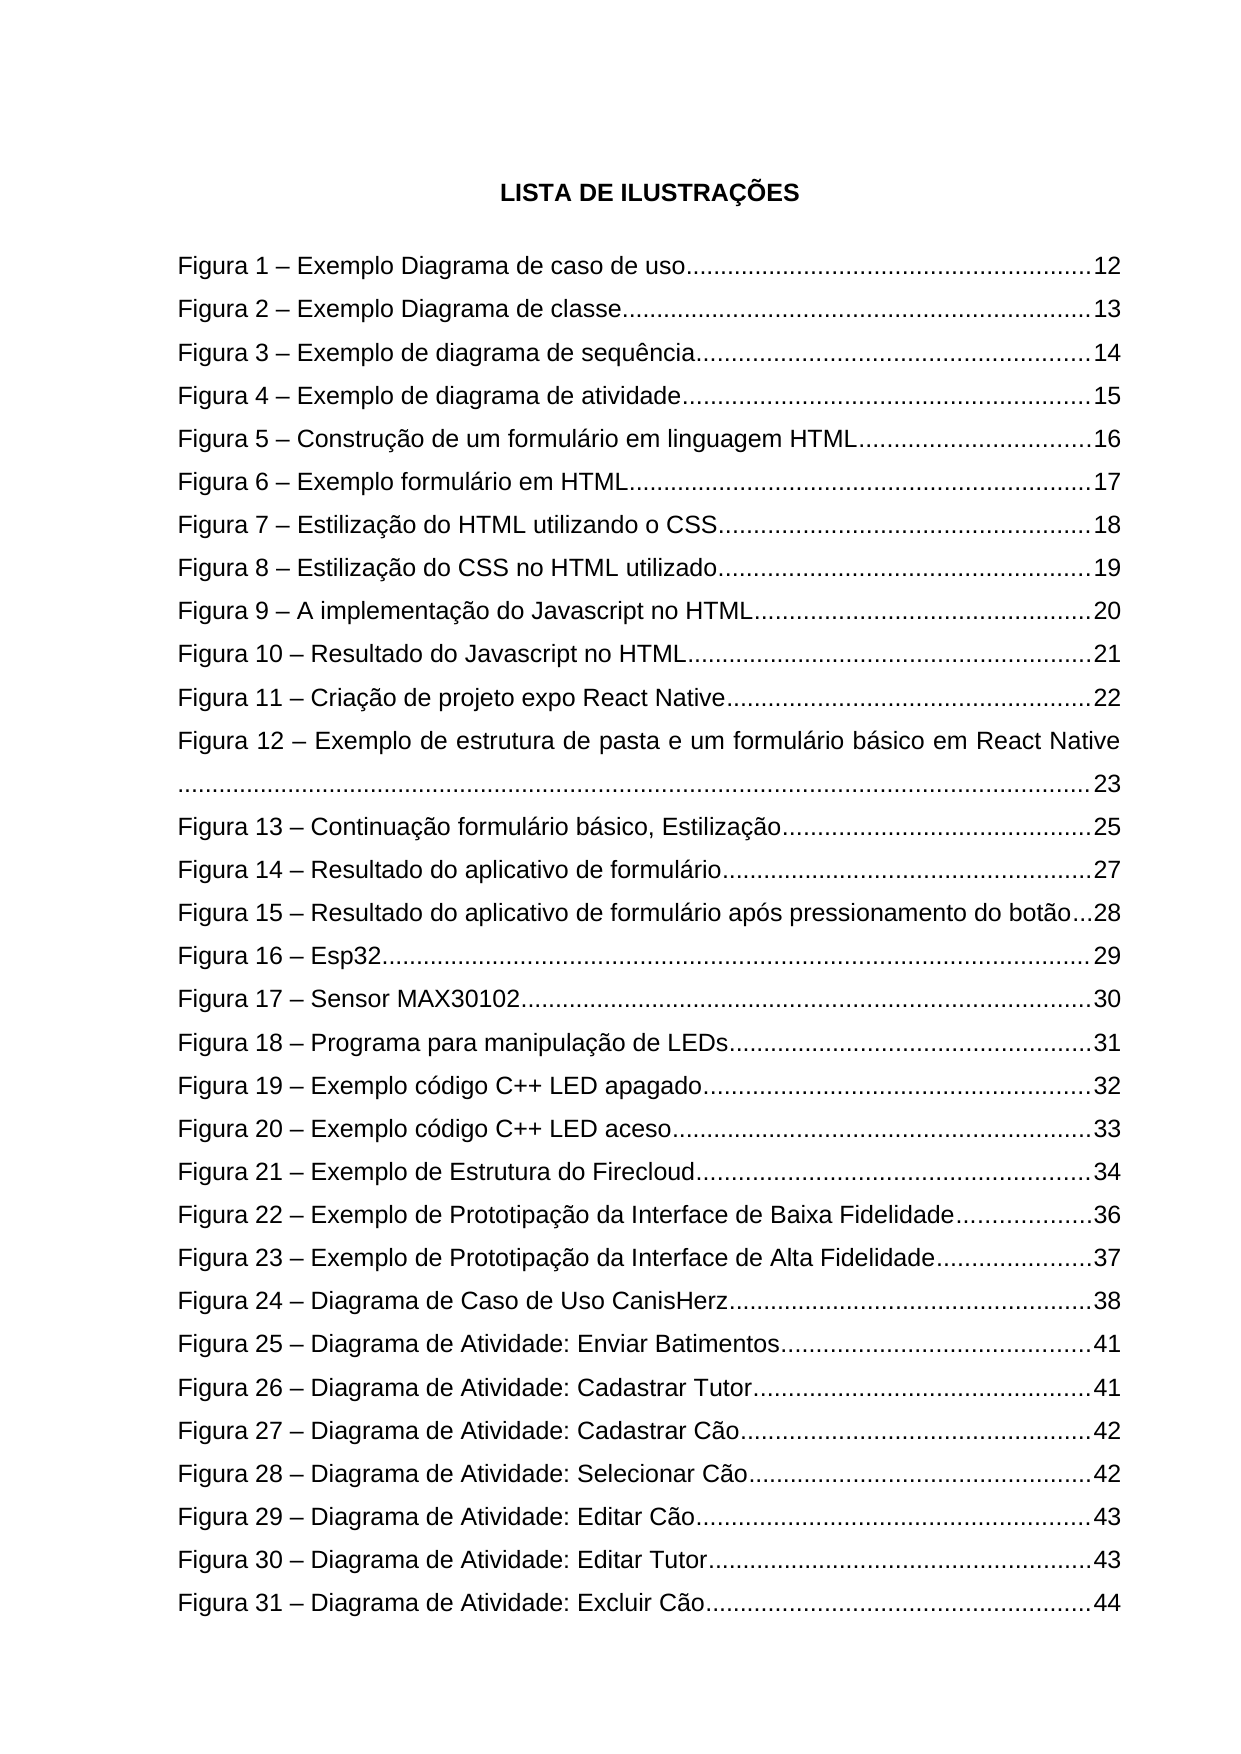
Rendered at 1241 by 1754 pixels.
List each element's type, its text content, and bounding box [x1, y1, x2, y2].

text Figura 20 – Exemplo código C++ LED aceso 33 [177, 1114, 1122, 1142]
text Figura 7 – Estilização do HTML utilizando o CSS 18 [177, 510, 1122, 539]
text Figura 26 – Diagrama de Atividade: Cadastrar Tutor 41 [177, 1372, 1122, 1401]
text Figura 2 – Exemplo Diagrama de classe 13 [177, 294, 1122, 323]
text Figura 1 – Exemplo Diagrama de caso de uso 12 [177, 251, 1122, 280]
text Figura 14 – Resultado do aplicativo de formulário 27 [177, 855, 1122, 884]
text Figura 17 – Sensor MAX30102 30 [177, 984, 1122, 1013]
text Figura 31 – Diagrama de Atividade: Excluir Cão 44 [177, 1588, 1122, 1617]
text Figura 6 – Exemplo formulário em HTML 17 [177, 467, 1122, 496]
text LISTA DE ILUSTRAÇÕES [177, 178, 1122, 207]
text Figura 30 – Diagrama de Atividade: Editar Tutor 43 [177, 1545, 1122, 1574]
text Figura 25 – Diagrama de Atividade: Enviar Batimentos 41 [177, 1329, 1122, 1358]
text Figura 22 – Exemplo de Prototipação da Interface de Baixa Fidelidade 36 [177, 1200, 1122, 1229]
text Figura 21 – Exemplo de Estrutura do Firecloud 34 [177, 1157, 1122, 1186]
text Figura 15 – Resultado do aplicativo de formulário após pressionamento do botão 28 [177, 898, 1122, 927]
text Figura 19 – Exemplo código C++ LED apagado 32 [177, 1071, 1122, 1099]
text Figura 18 – Programa para manipulação de LEDs 31 [177, 1027, 1122, 1056]
text Figura 16 – Esp32 29 [177, 941, 1122, 970]
text Figura 12 – Exemplo de estrutura de pasta e um formulário básico em React Native 23 [177, 726, 1122, 797]
text Figura 5 – Construção de um formulário em linguagem HTML 16 [177, 424, 1122, 452]
text Figura 4 – Exemplo de diagrama de atividade 15 [177, 381, 1122, 409]
text Figura 10 – Resultado do Javascript no HTML 21 [177, 639, 1122, 668]
text Figura 13 – Continuação formulário básico, Estilização 25 [177, 812, 1122, 841]
text Figura 28 – Diagrama de Atividade: Selecionar Cão 42 [177, 1459, 1122, 1487]
text Figura 8 – Estilização do CSS no HTML utilizado 19 [177, 553, 1122, 582]
text Figura 3 – Exemplo de diagrama de sequência 14 [177, 337, 1122, 366]
text Figura 27 – Diagrama de Atividade: Cadastrar Cão 42 [177, 1416, 1122, 1444]
text Figura 11 – Criação de projeto expo React Native 22 [177, 682, 1122, 711]
text Figura 24 – Diagrama de Caso de Uso CanisHerz 38 [177, 1286, 1122, 1315]
text Figura 9 – A implementação do Javascript no HTML 20 [177, 596, 1122, 625]
text Figura 23 – Exemplo de Prototipação da Interface de Alta Fidelidade 37 [177, 1243, 1122, 1272]
text Figura 29 – Diagrama de Atividade: Editar Cão 43 [177, 1502, 1122, 1531]
